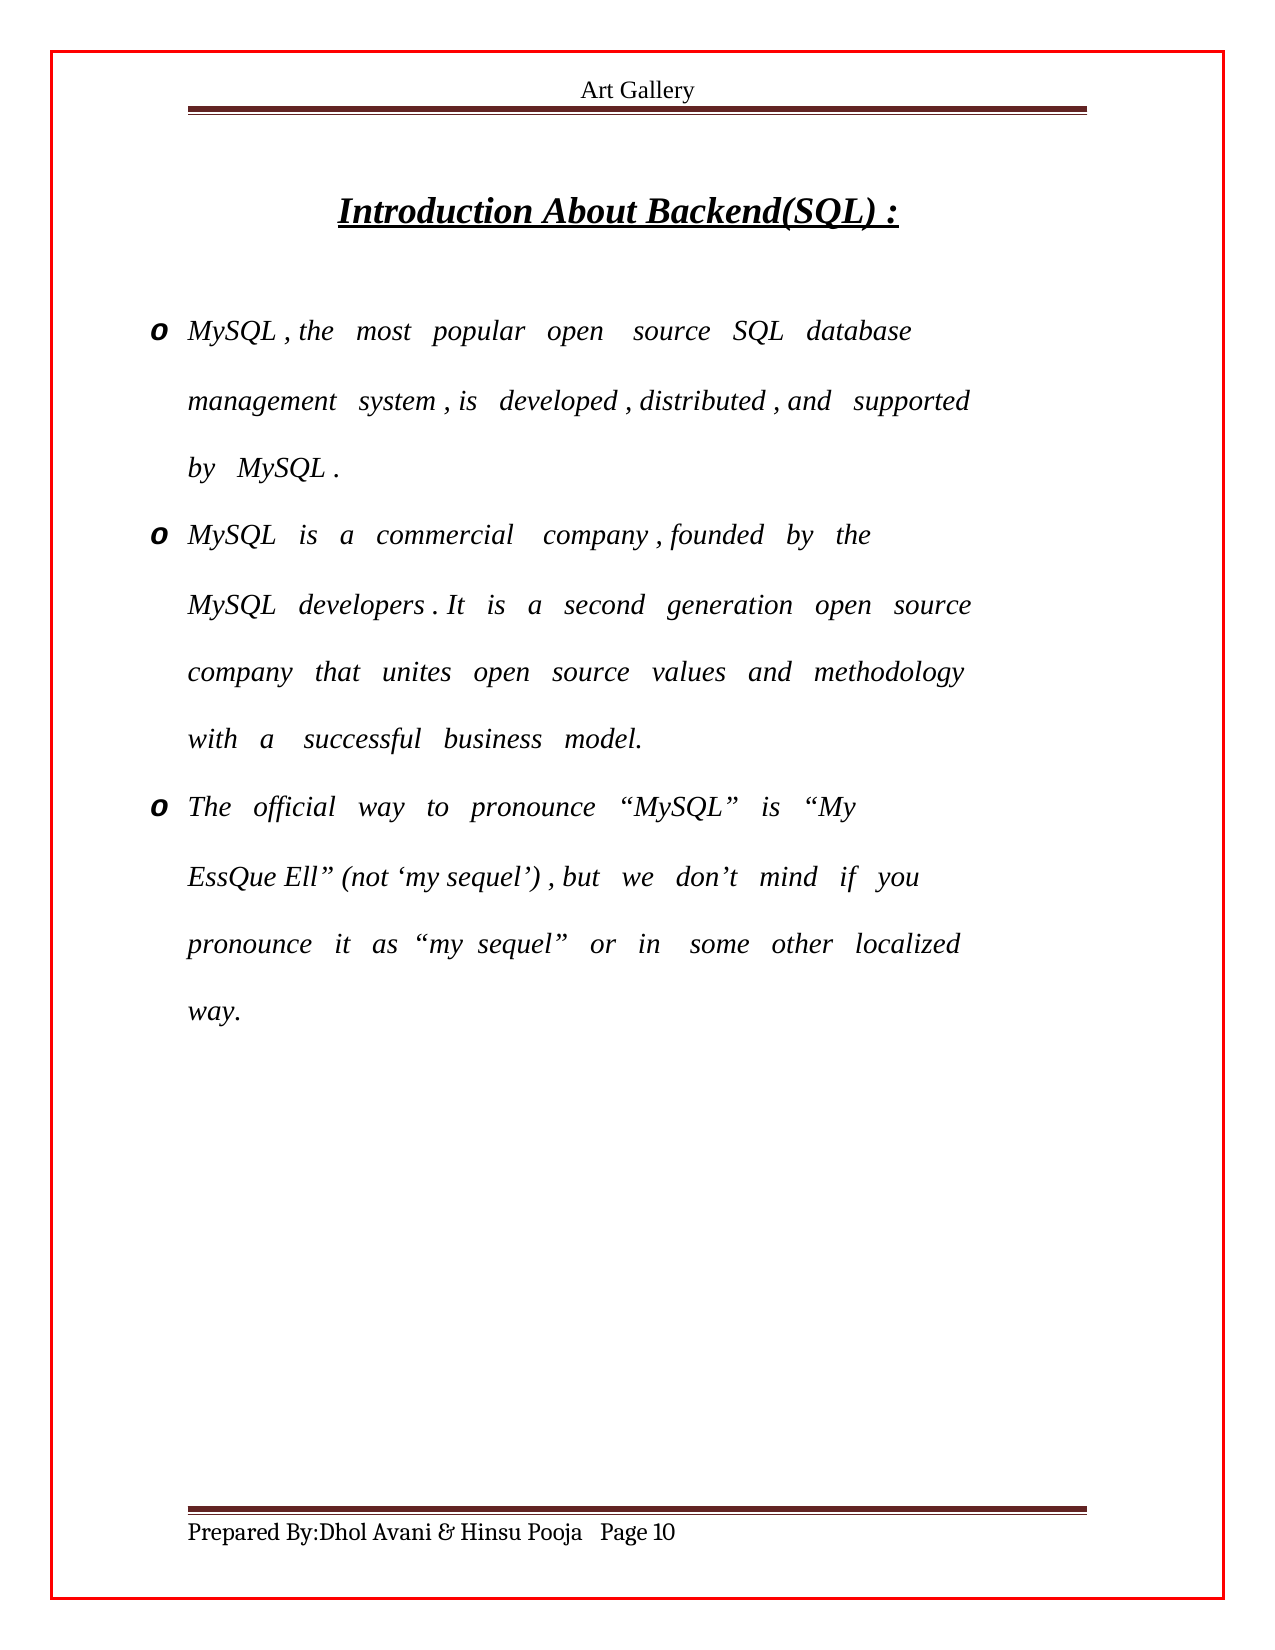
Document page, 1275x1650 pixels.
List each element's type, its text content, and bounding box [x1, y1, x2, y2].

text by MySQL . [187, 450, 1087, 484]
list The official way to pronounce “MySQL” is “My [150, 789, 1087, 825]
text management system , is developed , distributed , and supported [187, 383, 1087, 417]
list MySQL , the most popular open source SQL database [150, 313, 1087, 349]
text pronounce it as “my sequel” or in some other localized [187, 926, 1087, 959]
text company that unites open source values and methodology [187, 654, 1087, 688]
text way. [187, 993, 1087, 1027]
list MySQL is a commercial company , founded by the [150, 517, 1087, 554]
text Introduction About Backend(SQL) : [262, 188, 1087, 231]
text EssQue Ell” (not ‘my sequel’) , but we don’t mind if you [187, 859, 1087, 892]
text MySQL developers . It is a second generation open source [187, 587, 1087, 621]
text with a successful business model. [187, 722, 1087, 755]
